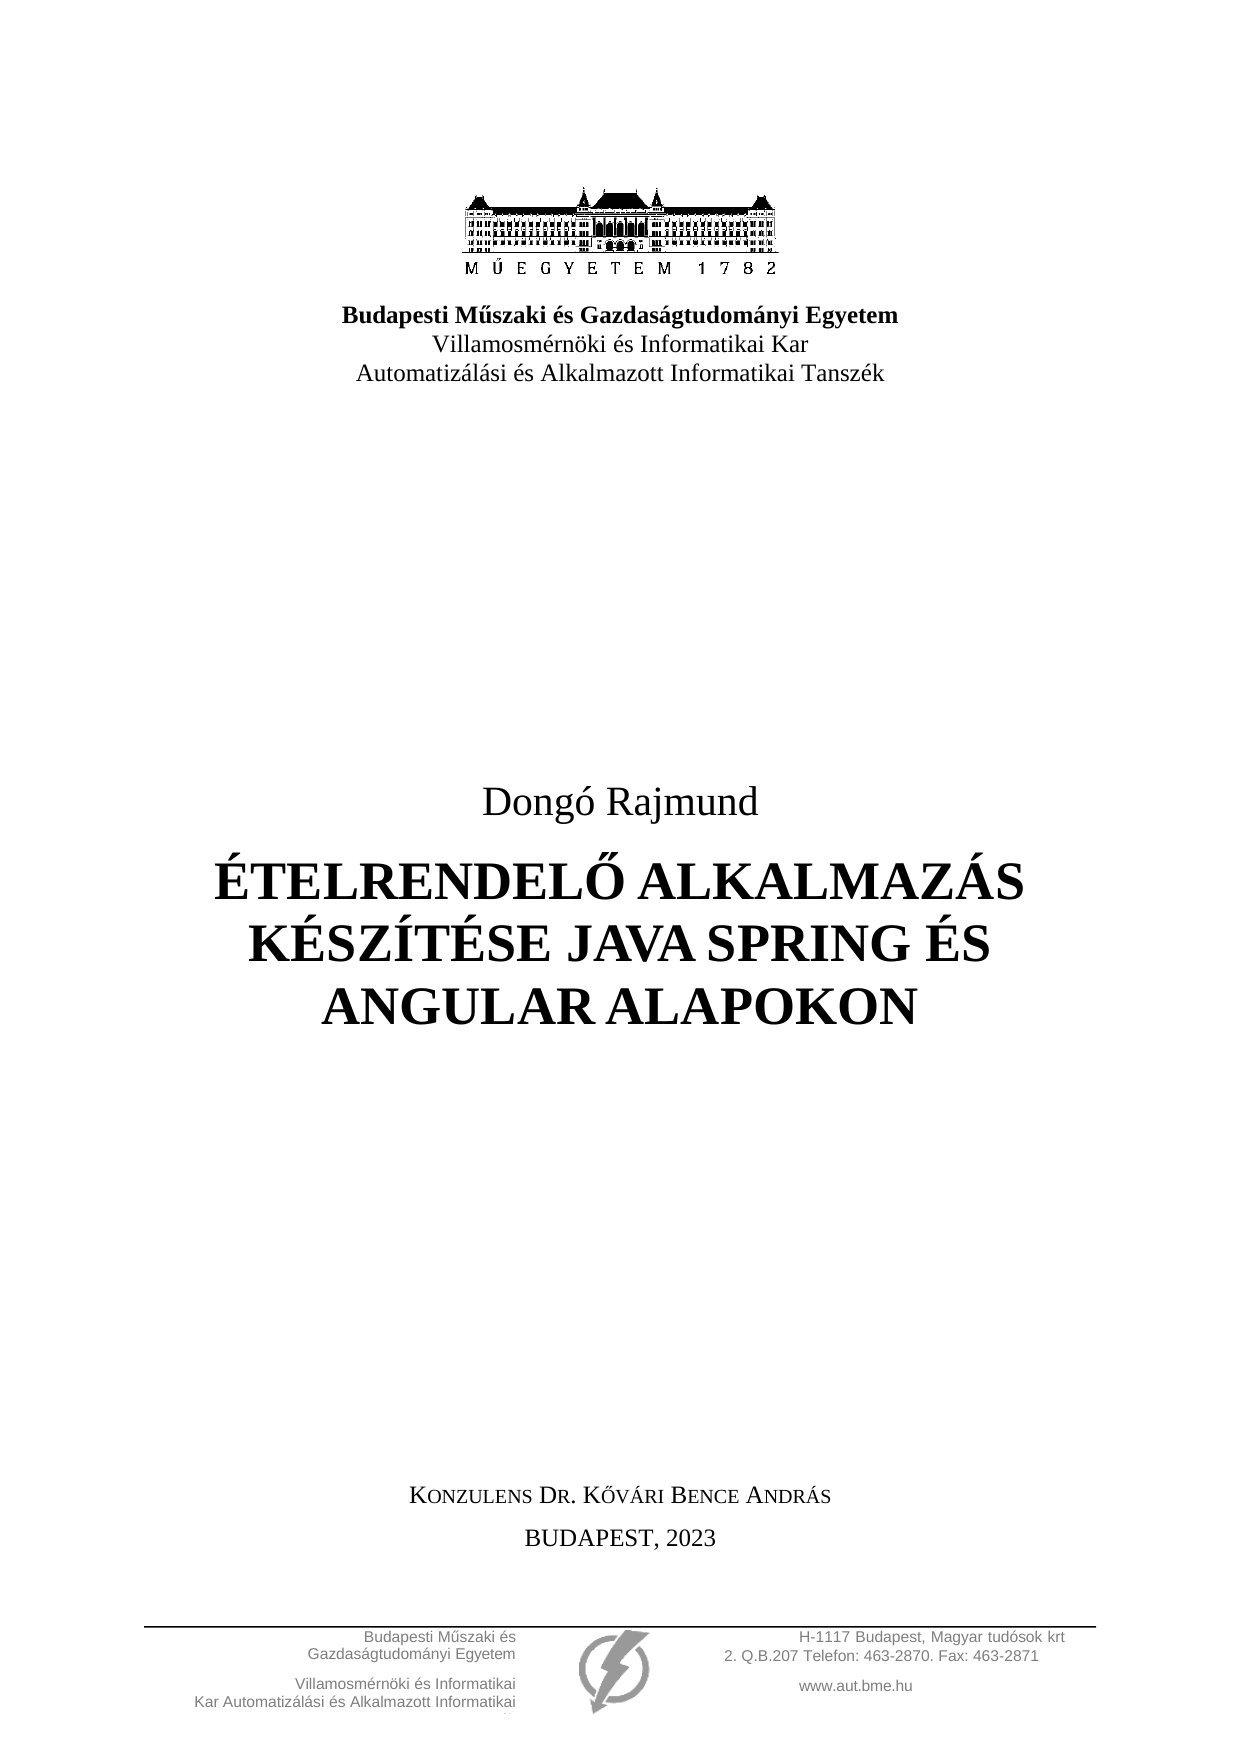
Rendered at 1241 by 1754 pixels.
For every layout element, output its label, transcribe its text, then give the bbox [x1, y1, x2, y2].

text Automatizálási és Alkalmazott Informatikai Tanszék [148, 358, 1092, 387]
text Villamosmérnöki és Informatikai Kar [148, 329, 1092, 358]
text BUDAPEST, 2023 [148, 1523, 1092, 1552]
title Ételrendelő alkalmazás készítése Java Spring és Angular alapokon [148, 849, 1092, 1036]
picture [461, 185, 779, 274]
text Budapesti Műszaki és Gazdaságtudományi Egyetem [148, 301, 1092, 329]
text Konzulens Dr. Kővári Bence András [148, 1480, 1092, 1508]
picture [579, 1630, 650, 1714]
text Dongó Rajmund [148, 776, 1092, 824]
